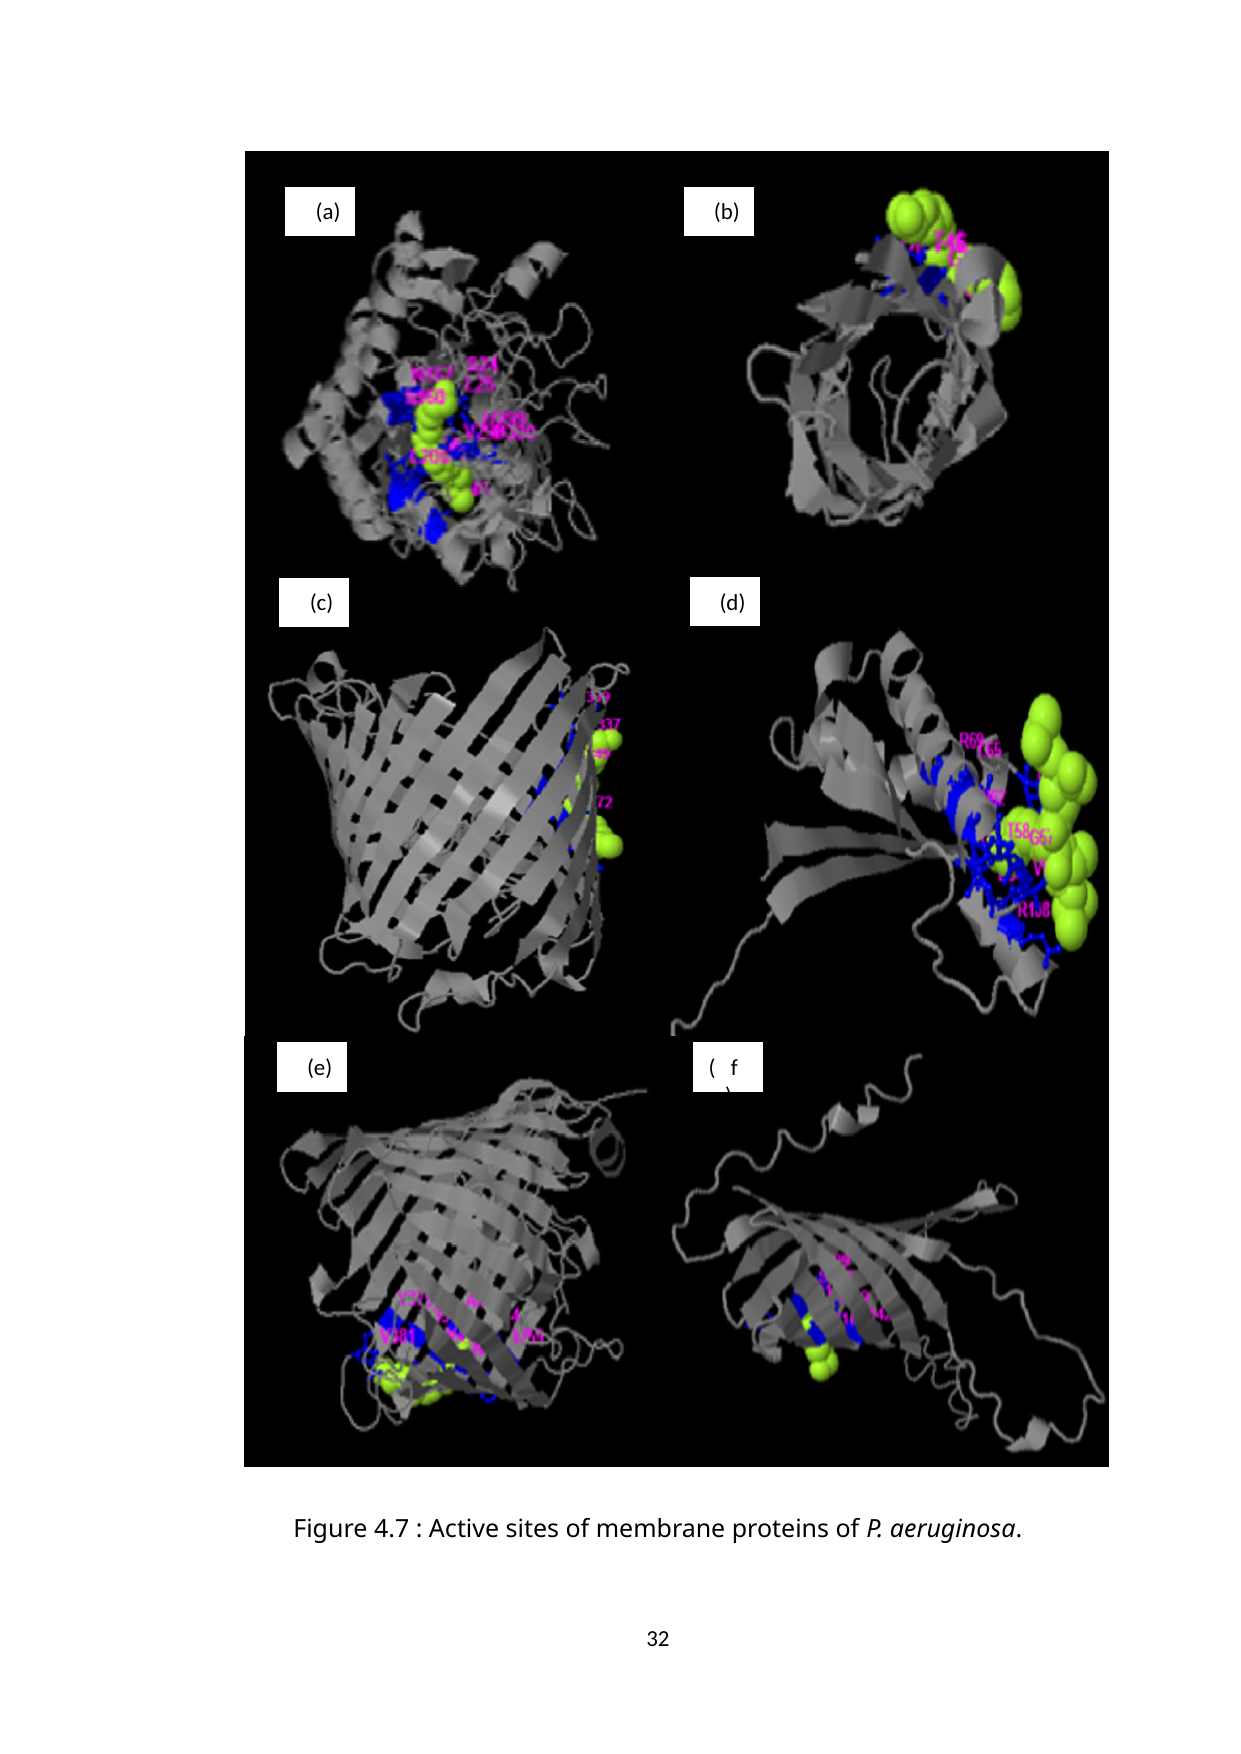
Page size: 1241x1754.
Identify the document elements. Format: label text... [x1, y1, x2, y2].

picture [243, 149, 1109, 1469]
text Figure 4.1 : Active sites of membrane proteins of P. aeruginosa. [225, 1511, 1090, 1545]
